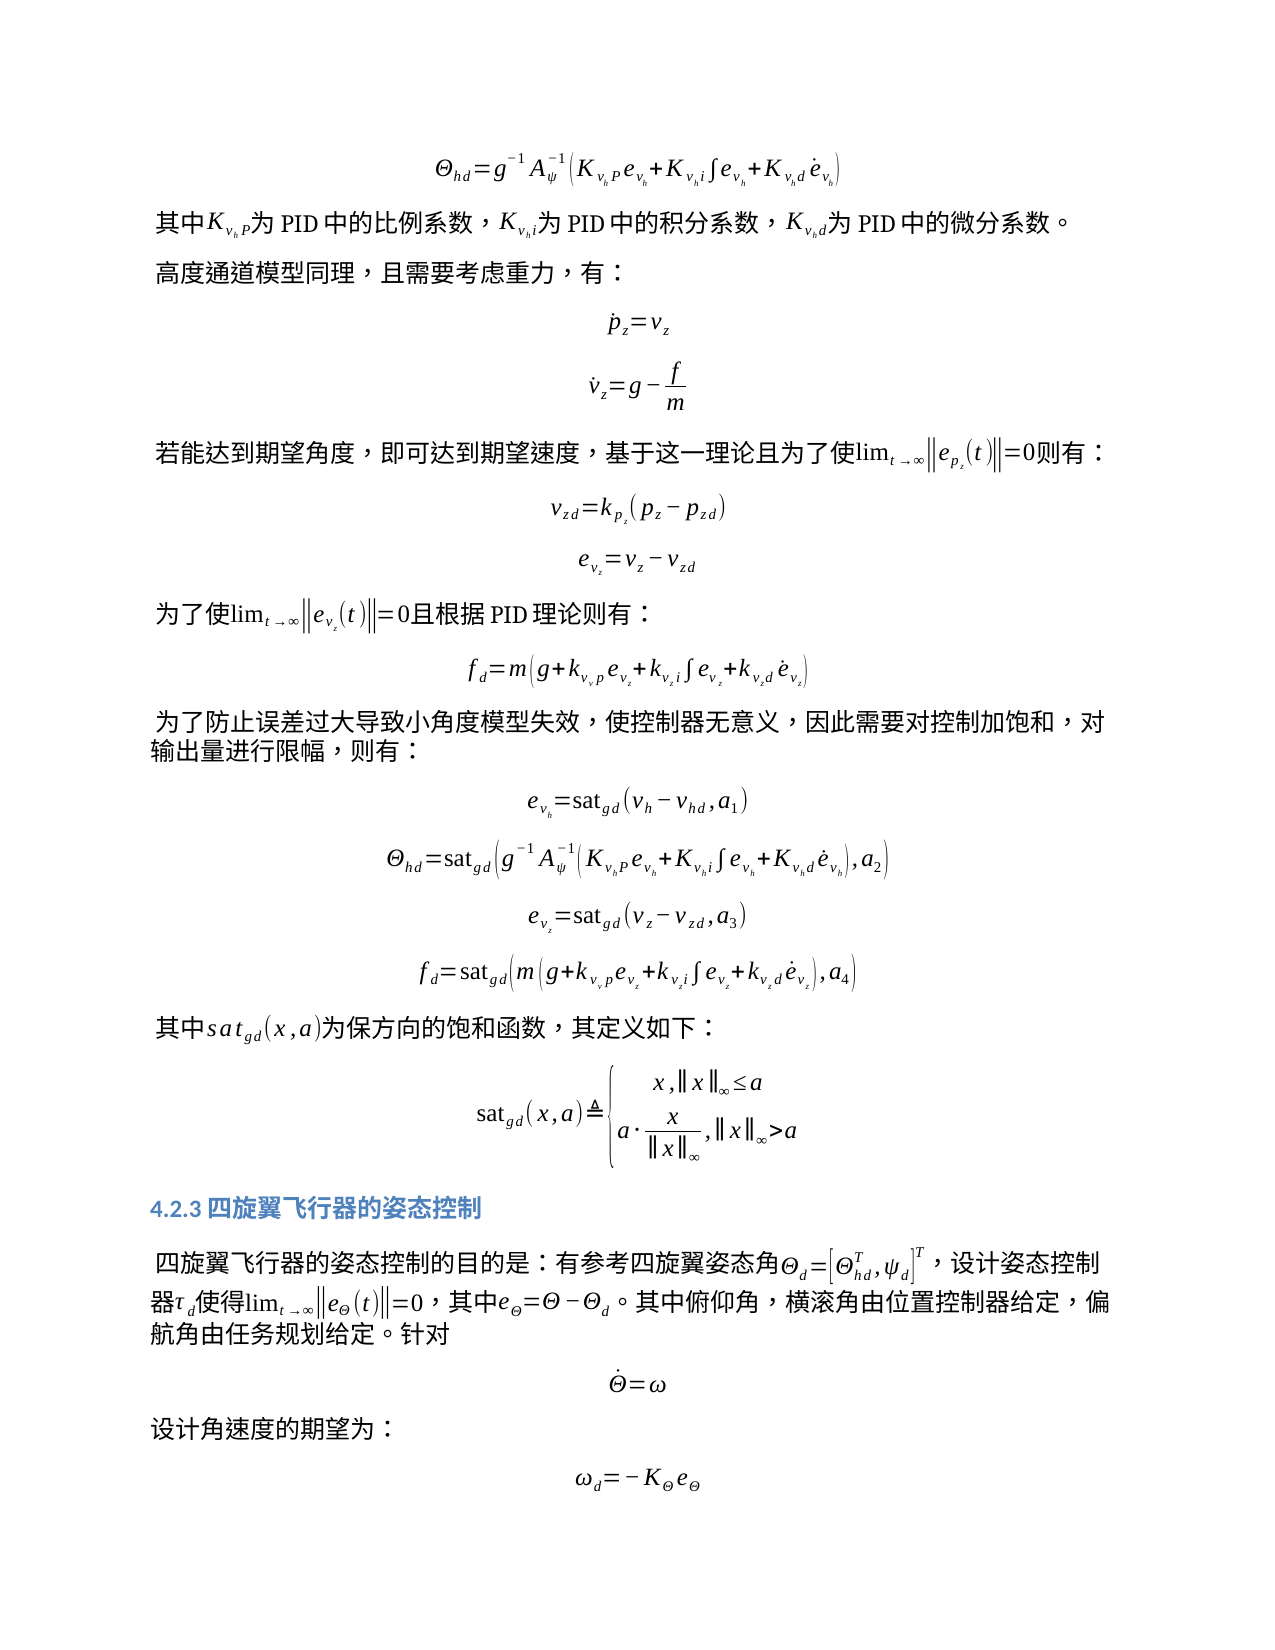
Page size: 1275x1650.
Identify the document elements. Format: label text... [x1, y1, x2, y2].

text 高度通道模型同理，且需要考虑重力，有： [150, 260, 1125, 289]
text 为了防止误差过大导致小角度模型失效，使控制器无意义，因此需要对控制加饱和，对输出量进行限幅，则有： [150, 709, 1125, 767]
subtitle 4.2.3 四旋翼飞行器的姿态控制 [150, 1190, 1125, 1224]
text 四旋翼飞行器的姿态控制的目的是：有参考四旋翼姿态角，设计姿态控制器使得，其中。其中俯仰角，横滚角由位置控制器给定，偏航角由任务规划给定。针对 [150, 1243, 1125, 1350]
text 为了使且根据PID理论则有： [150, 597, 1125, 634]
text 其中为PID中的比例系数，为PID中的积分系数，为PID中的微分系数。 [150, 208, 1125, 241]
text 其中为保方向的饱和函数，其定义如下： [150, 1013, 1125, 1045]
text 设计角速度的期望为： [150, 1416, 1125, 1445]
text 若能达到期望角度，即可达到期望速度，基于这一理论且为了使则有： [150, 435, 1125, 473]
